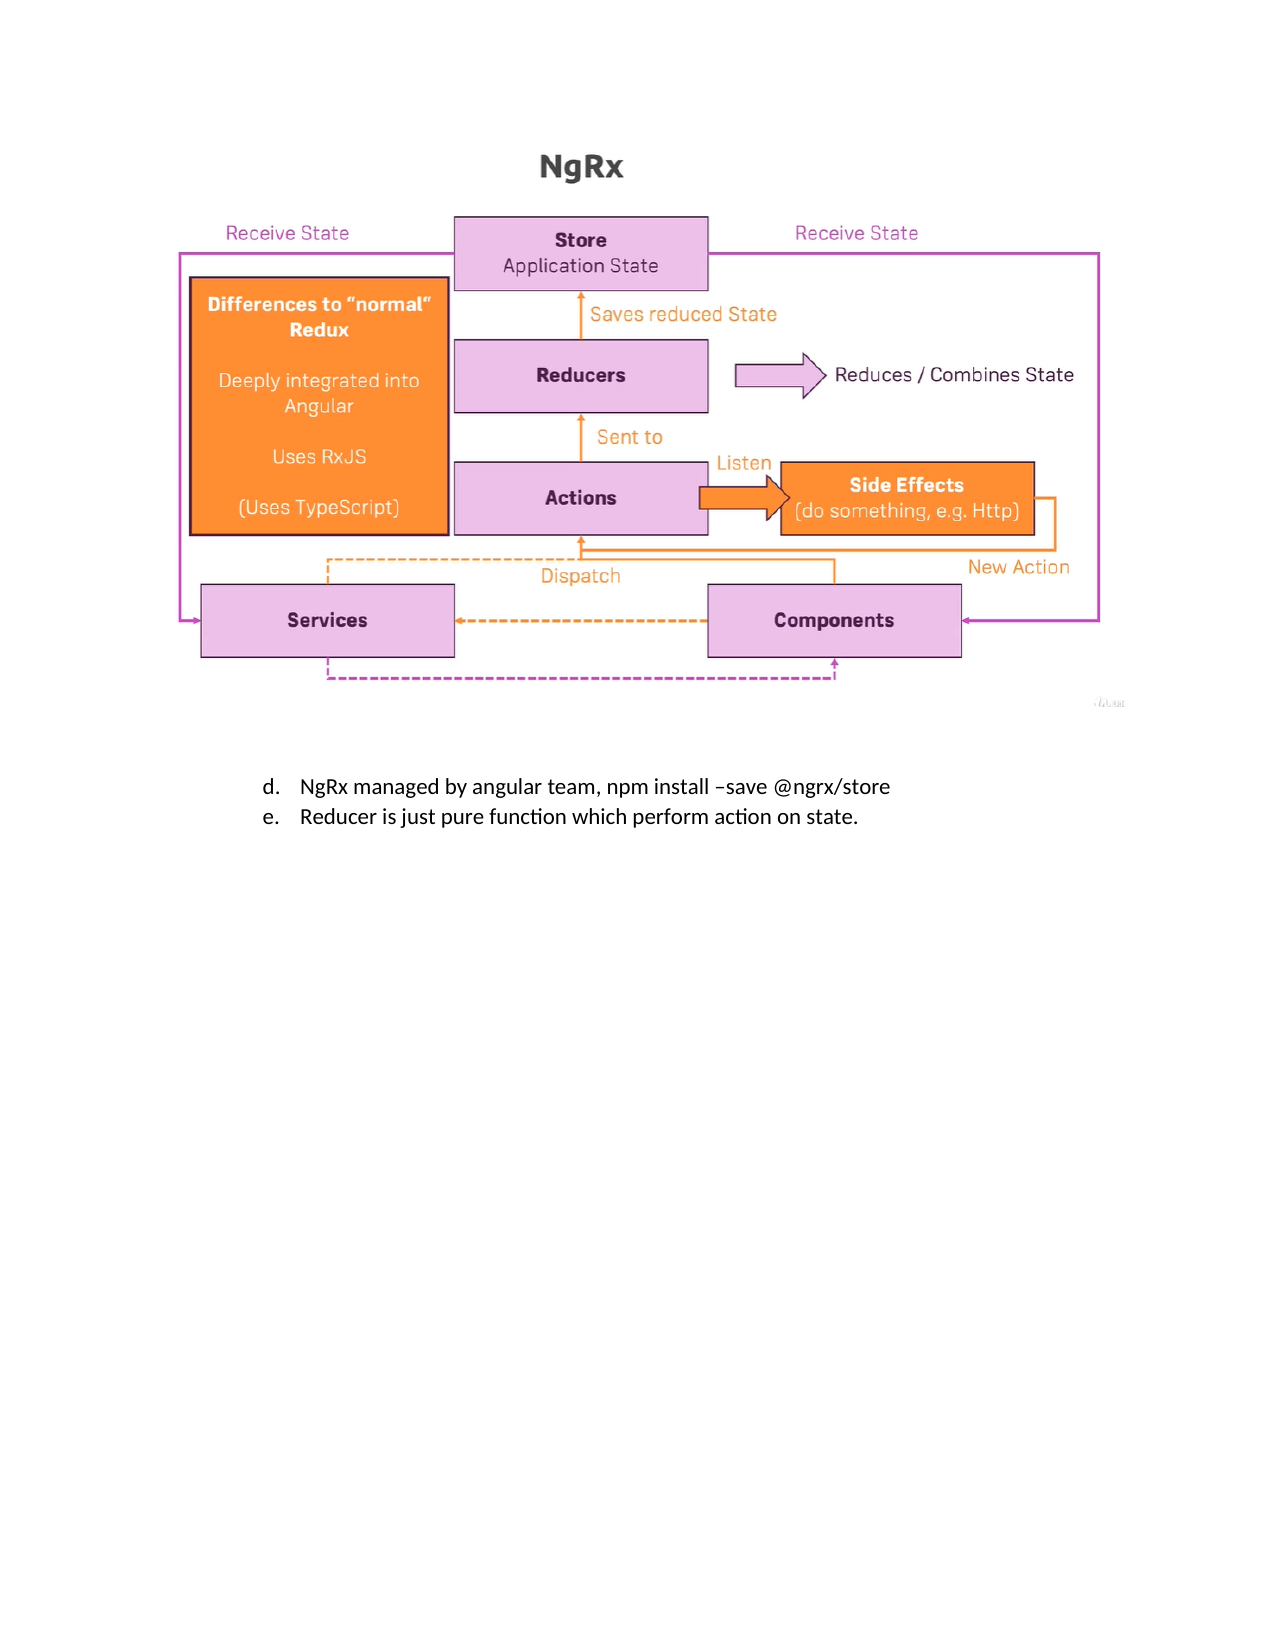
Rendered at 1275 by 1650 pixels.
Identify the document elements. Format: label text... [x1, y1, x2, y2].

picture [150, 150, 1125, 707]
list Reducer is just pure function which perform action on state. [262, 802, 1125, 831]
list NgRx managed by angular team, npm install –save @ngrx/store [262, 772, 1125, 800]
